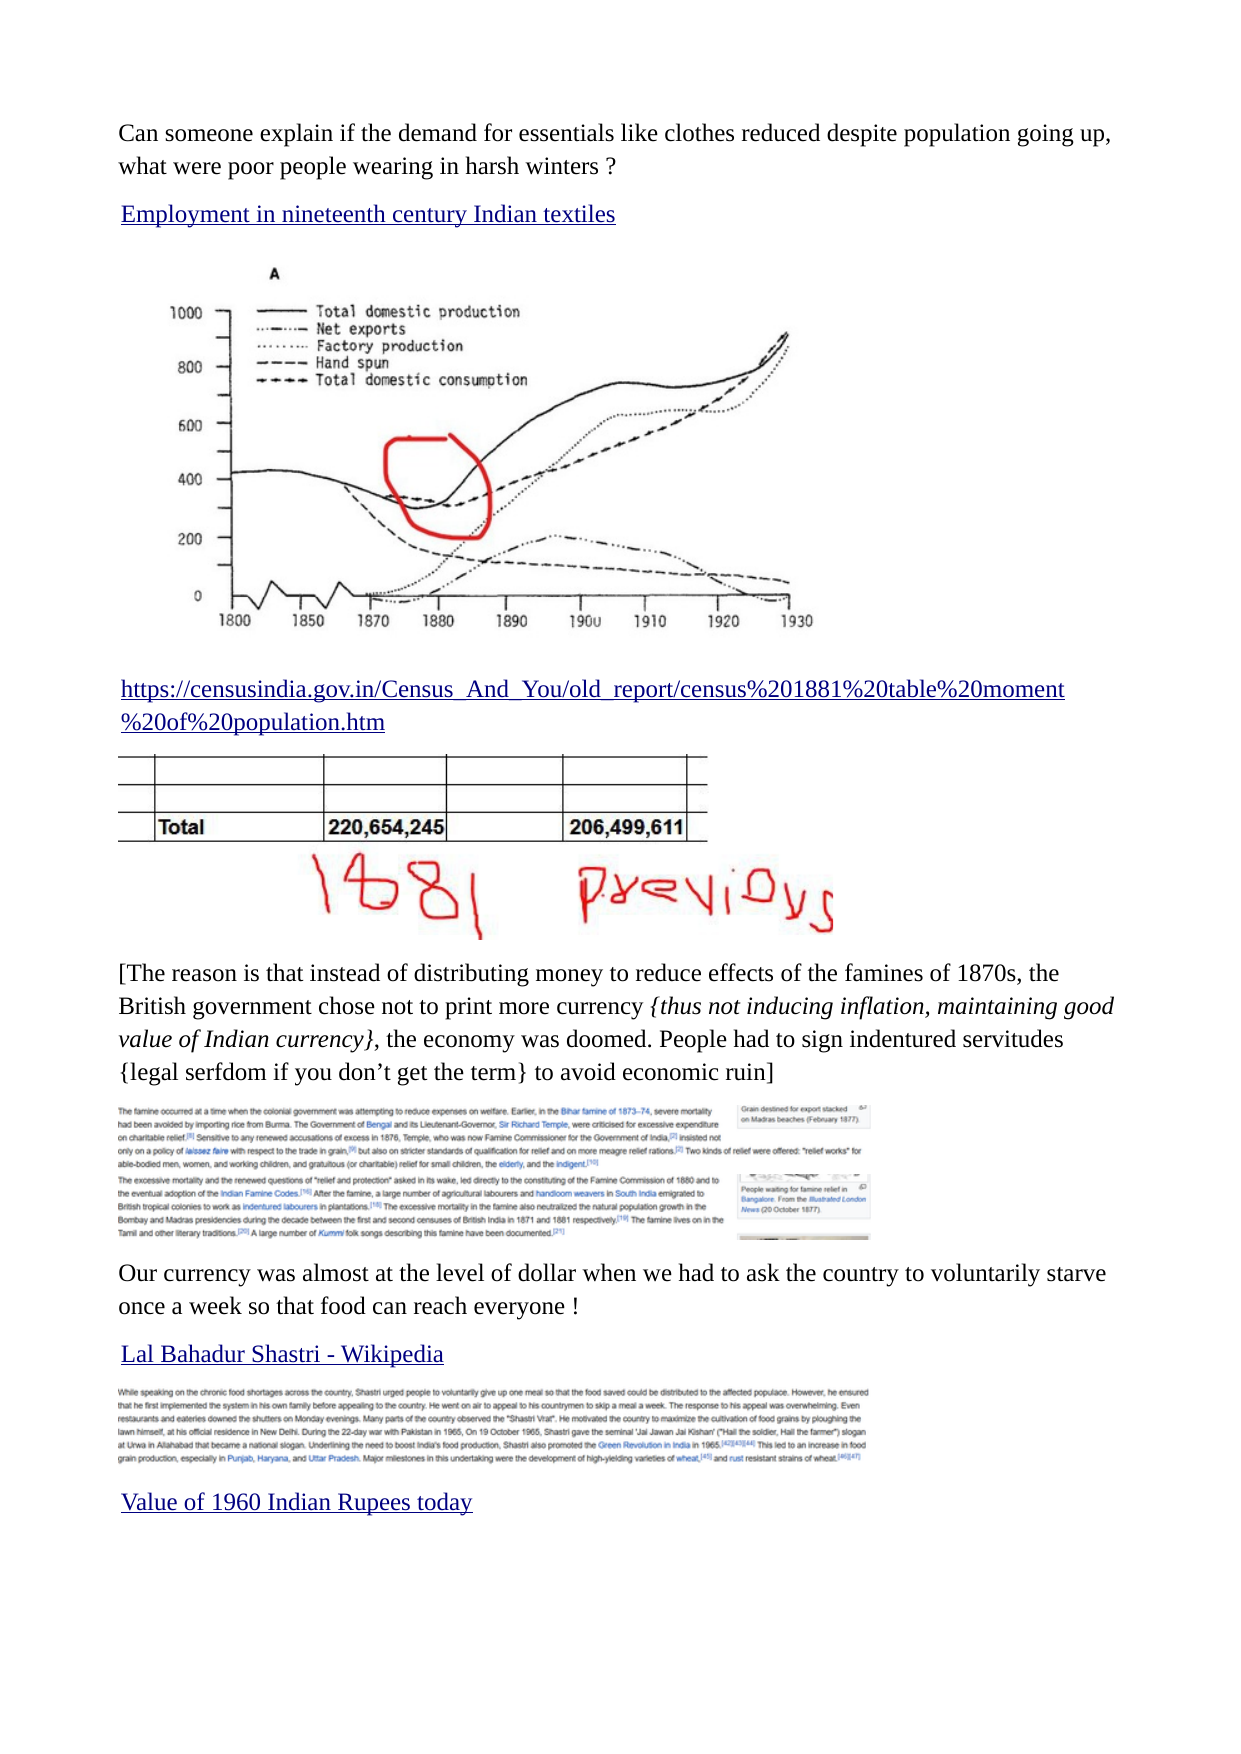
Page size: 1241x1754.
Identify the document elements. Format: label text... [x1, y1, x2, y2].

picture [118, 1105, 871, 1171]
picture [118, 1386, 871, 1468]
text Lal Bahadur Shastri - Wikipedia [121, 1339, 1122, 1368]
text [The reason is that instead of distributing money to reduce effects of the famines of 1870s, the British government chose not to print more currency {thus not inducing inflation, maintaining good value of Indian currency}, the economy was doomed. People had to sign indentured servitudes {legal serfdom if you don’t get the term} to avoid economic ruin] [118, 958, 1122, 1086]
picture [118, 246, 871, 656]
text Our currency was almost at the level of dollar when we had to ask the country to voluntarily starve once a week so that food can reach everyone ! [118, 1258, 1122, 1320]
text Can someone explain if the demand for essentials like clothes reduced despite population going up, what were poor people wearing in harsh winters ? [118, 118, 1122, 180]
text Employment in nineteenth century Indian textiles [121, 199, 1122, 227]
picture [118, 1174, 871, 1240]
picture [118, 754, 834, 940]
text Value of 1960 Indian Rupees today [121, 1487, 1122, 1515]
text https://censusindia.gov.in/Census_And_You/old_report/census%201881%20table%20moment%20of%20population.htm [121, 674, 1122, 736]
